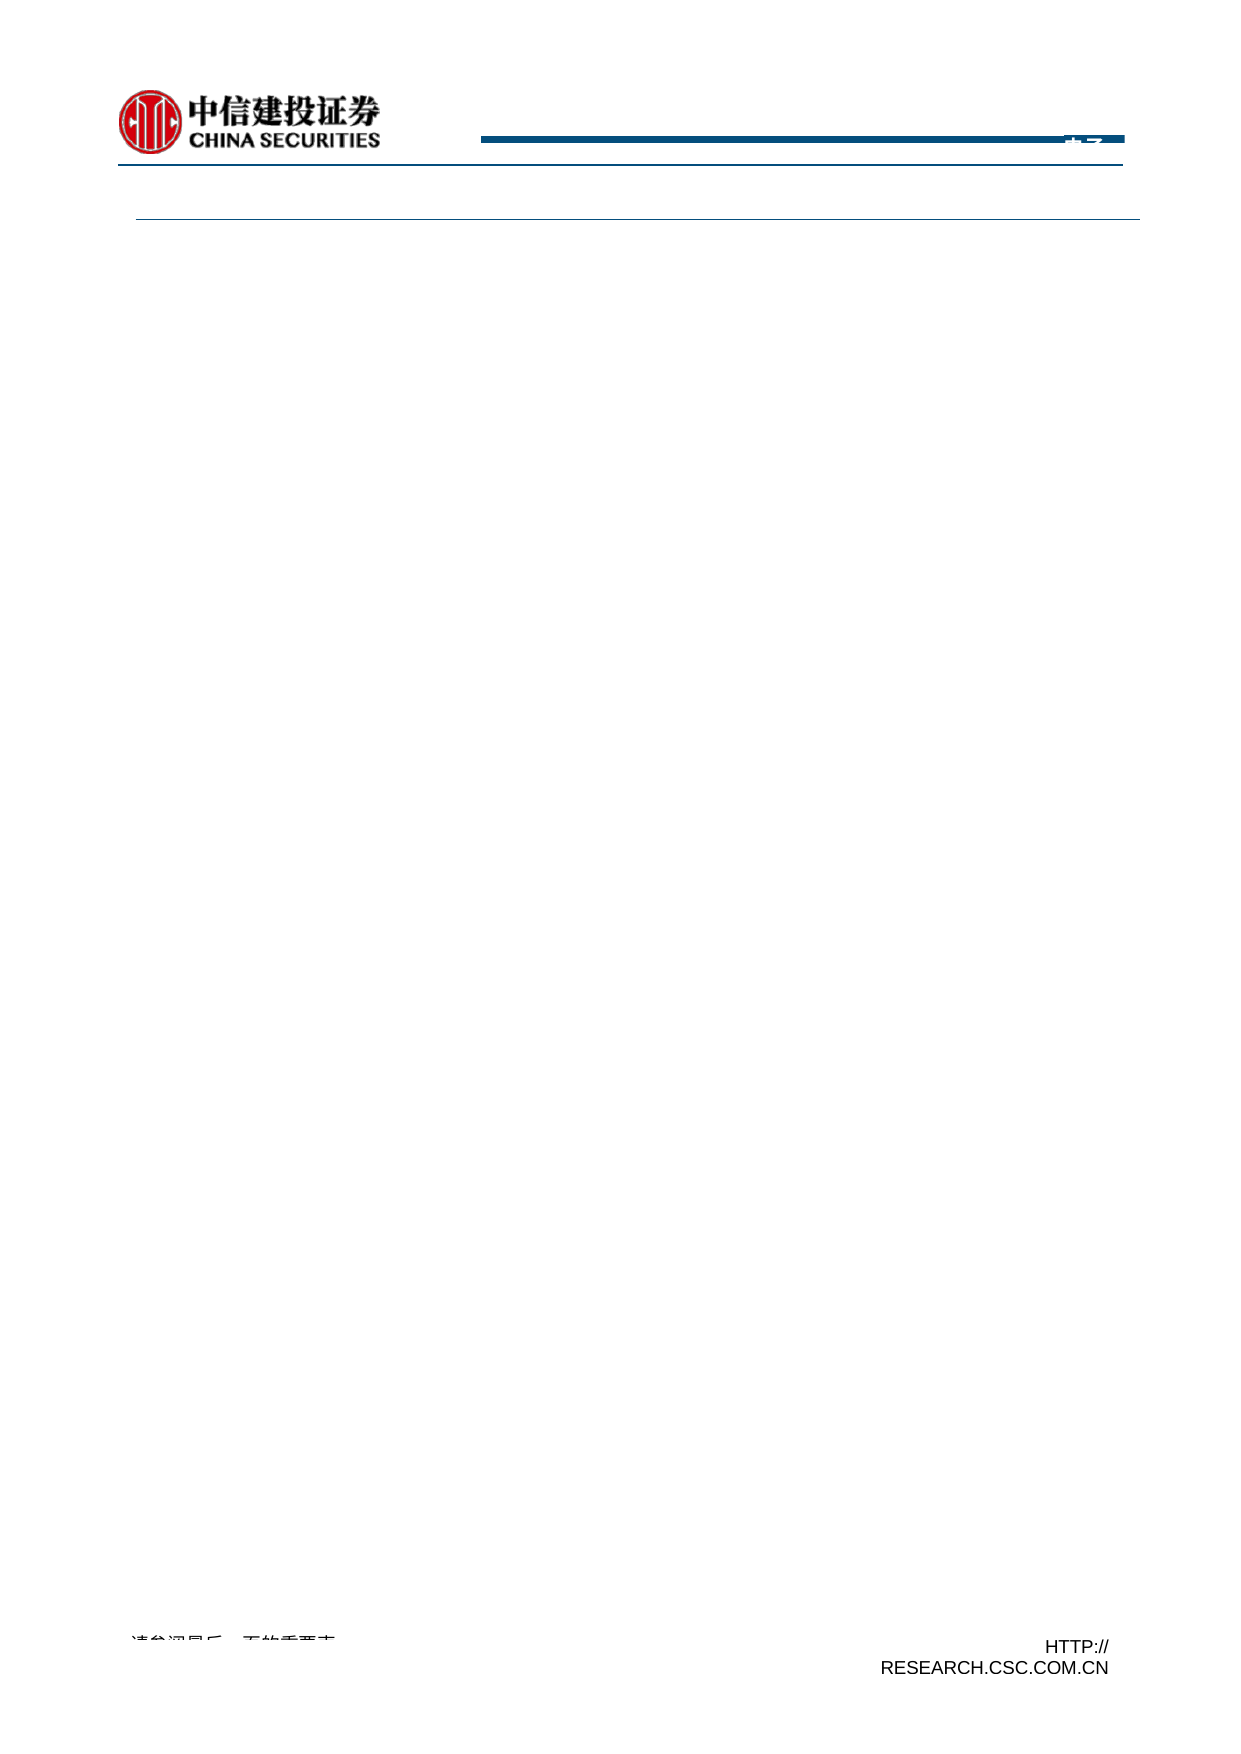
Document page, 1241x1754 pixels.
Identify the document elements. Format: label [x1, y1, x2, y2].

picture [118, 88, 381, 156]
